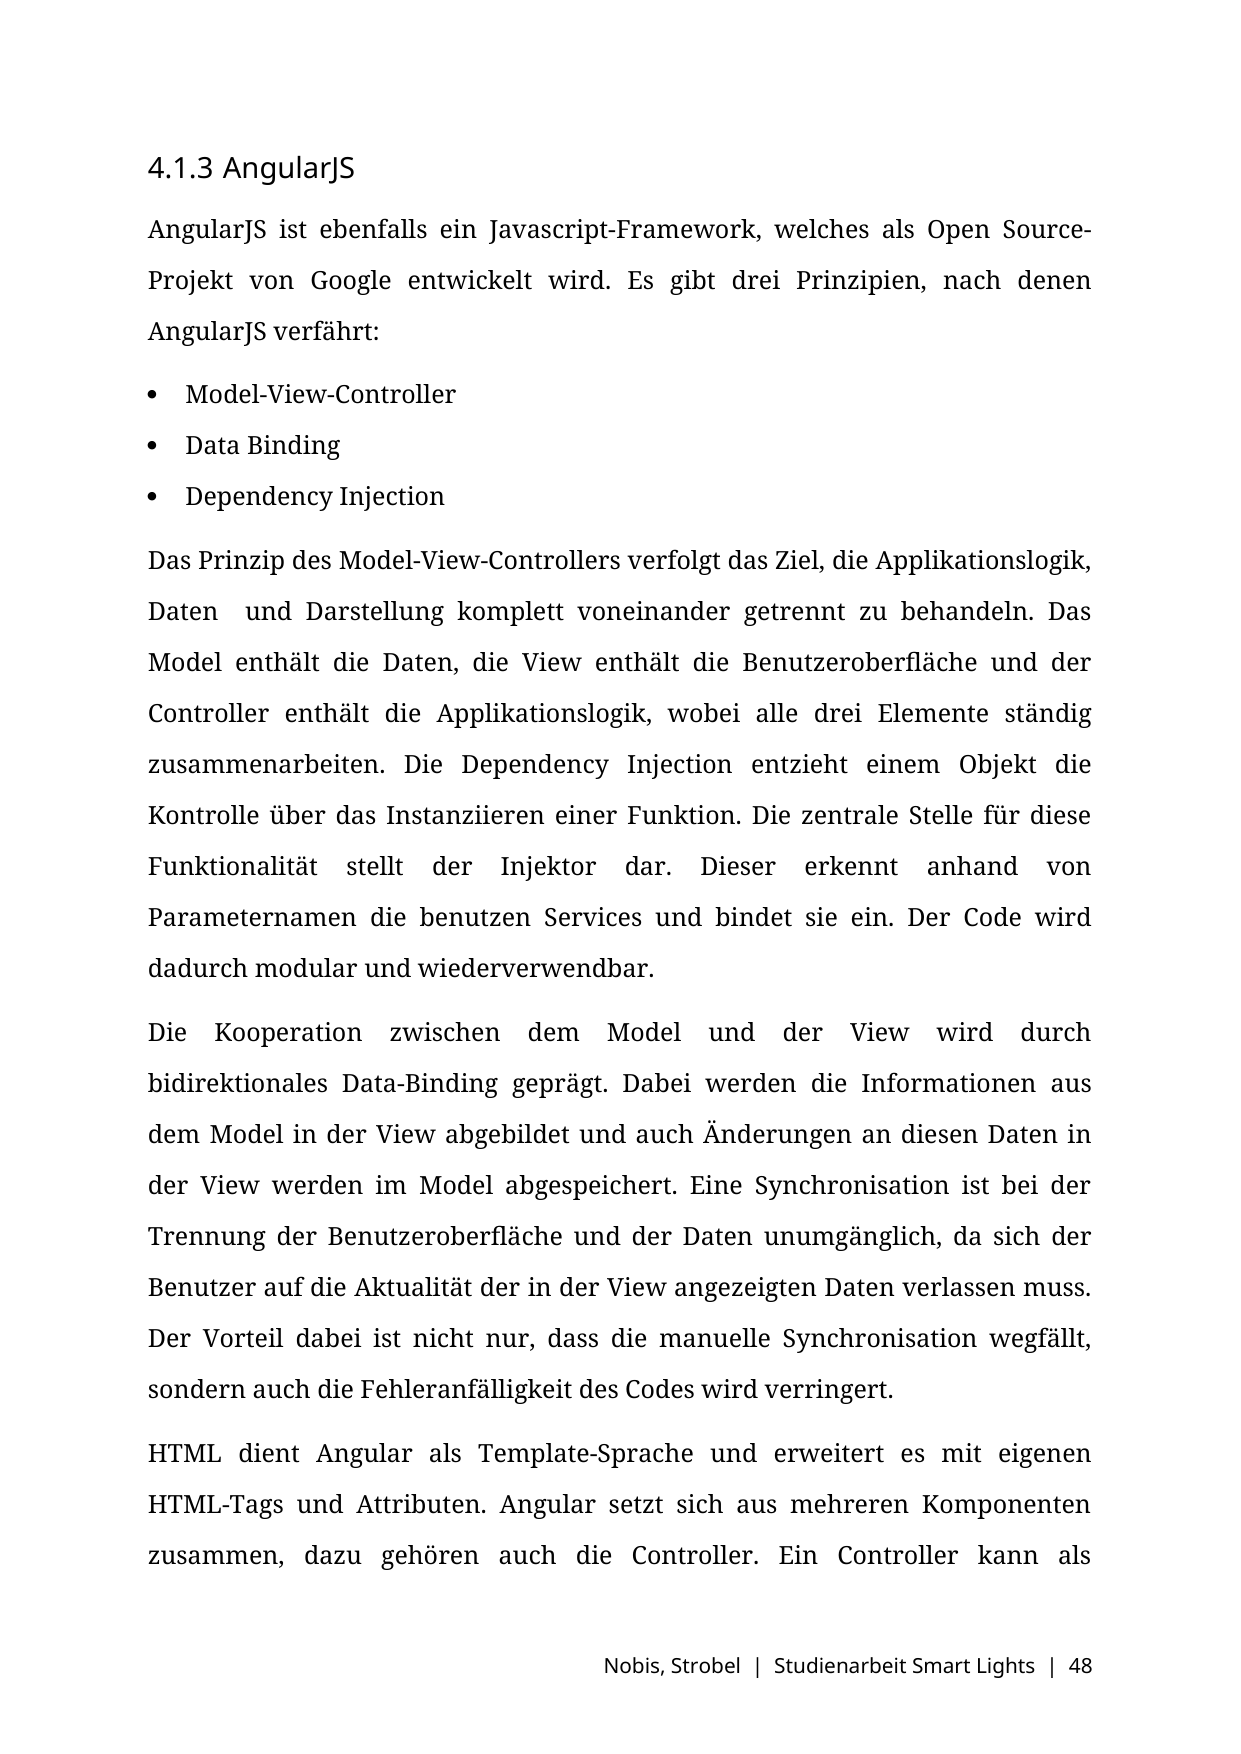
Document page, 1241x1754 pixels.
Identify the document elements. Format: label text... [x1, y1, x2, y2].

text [148, 1435, 1092, 1571]
text Das Prinzip des Model-View-Controllers verfolgt das Ziel, die Applikationslogik, Daten und Darstellung komplett voneinander getrennt zu behandeln. Das Model enthält die Daten, die View enthält die Benutzeroberfläche und der Controller enthält die Applikationslogik, wobei alle drei Elemente ständig zusammenarbeiten. Die Dependency Injection entzieht einem Objekt die Kontrolle über das Instanziieren einer Funktion. Die zentrale Stelle für diese Funktionalität stellt der Injektor dar. Dieser erkennt anhand von Parameternamen die benutzen Services und bindet sie ein. Der Code wird dadurch modular und wiederverwendbar. [148, 543, 1092, 985]
list Model-View-Controller [148, 377, 1092, 411]
text Die Kooperation zwischen dem Model und der View wird durch bidirektionales Data-Binding geprägt. Dabei werden die Informationen aus dem Model in der View abgebildet und auch Änderungen an diesen Daten in der View werden im Model abgespeichert. Eine Synchronisation ist bei der Trennung der Benutzeroberfläche und der Daten unumgänglich, da sich der Benutzer auf die Aktualität der in der View angezeigten Daten verlassen muss. Der Vorteil dabei ist nicht nur, dass die manuelle Synchronisation wegfällt, sondern auch die Fehleranfälligkeit des Codes wird verringert. [148, 1014, 1092, 1406]
subtitle AngularJS [148, 148, 1092, 187]
list Data Binding [148, 428, 1092, 462]
text AngularJS ist ebenfalls ein Javascript-Framework, welches als Open Source-Projekt von Google entwickelt wird. Es gibt drei Prinzipien, nach denen AngularJS verfährt: [148, 211, 1092, 347]
list Dependency Injection [148, 479, 1092, 513]
